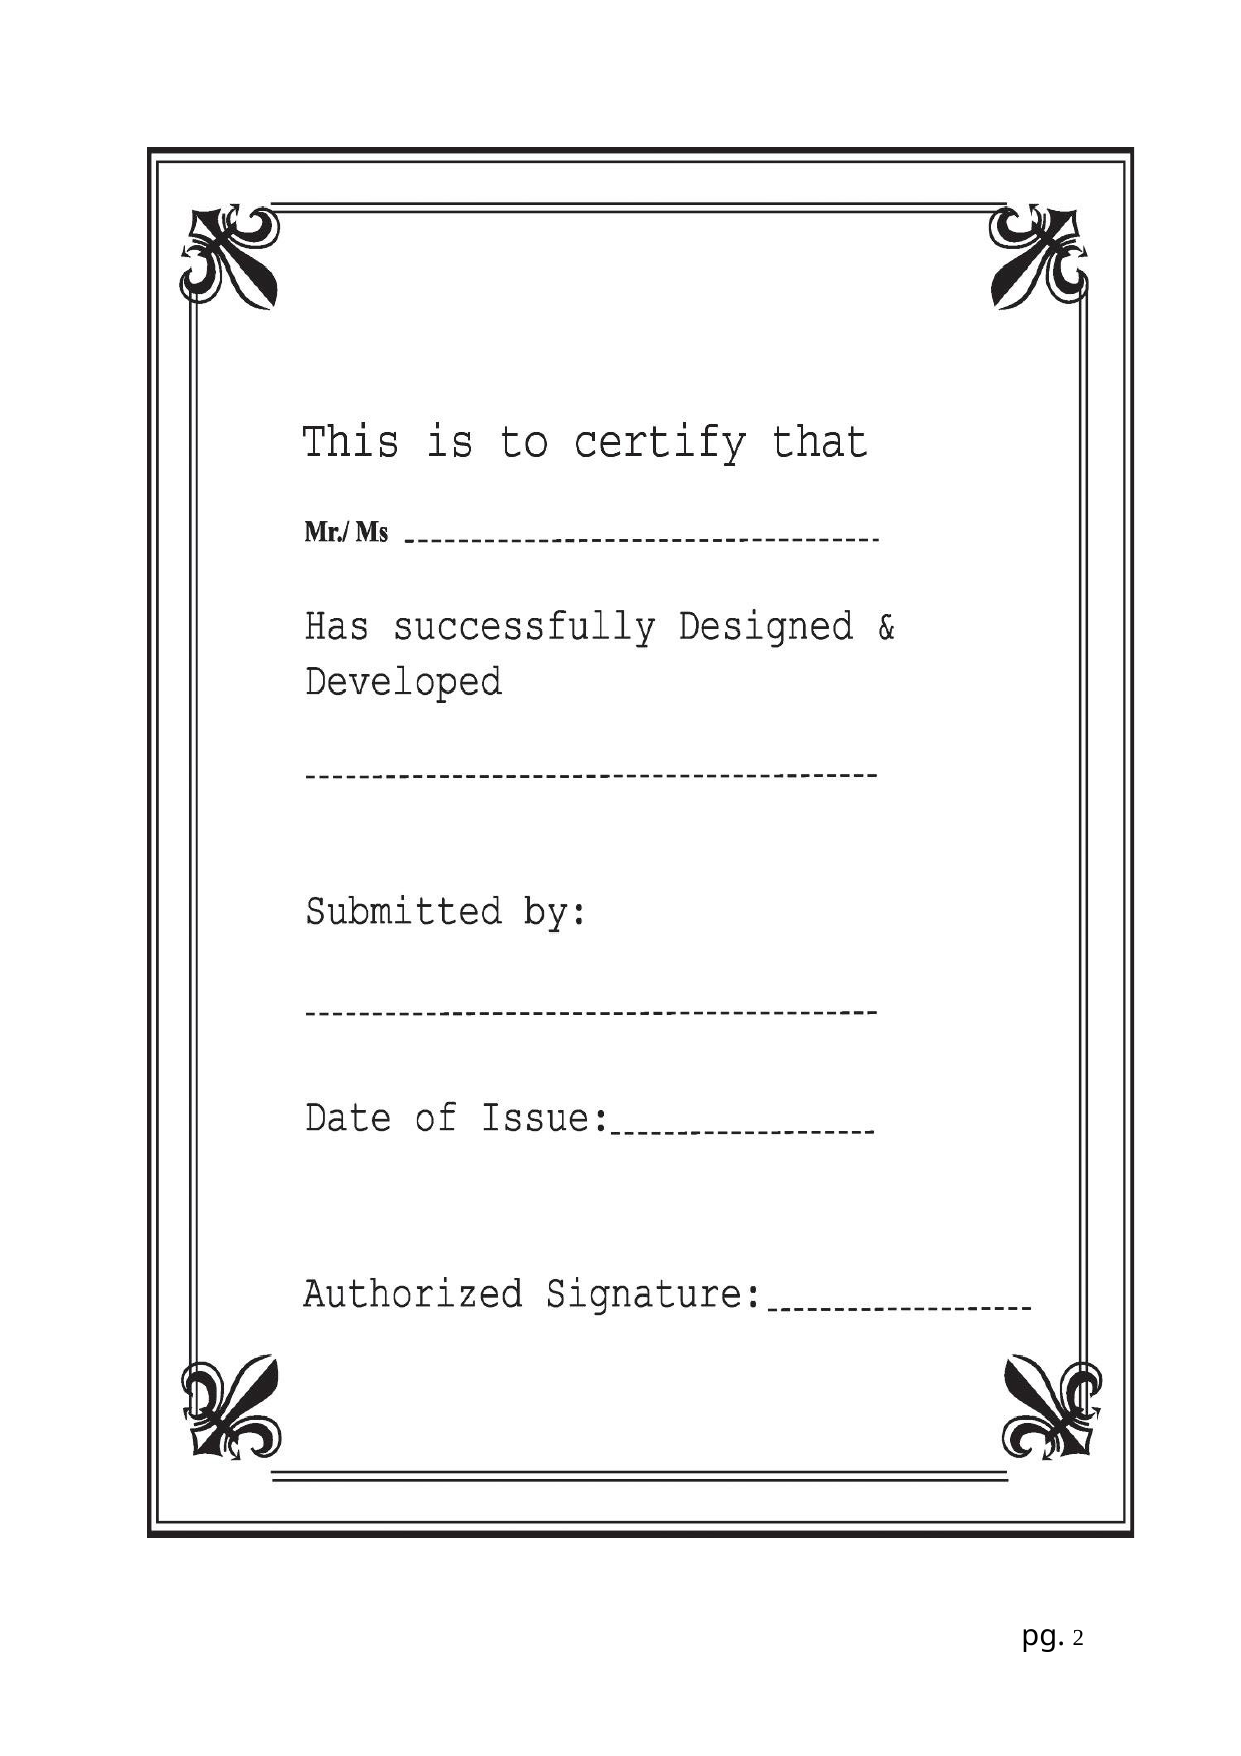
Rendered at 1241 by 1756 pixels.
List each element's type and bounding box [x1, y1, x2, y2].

picture [147, 147, 1135, 1538]
